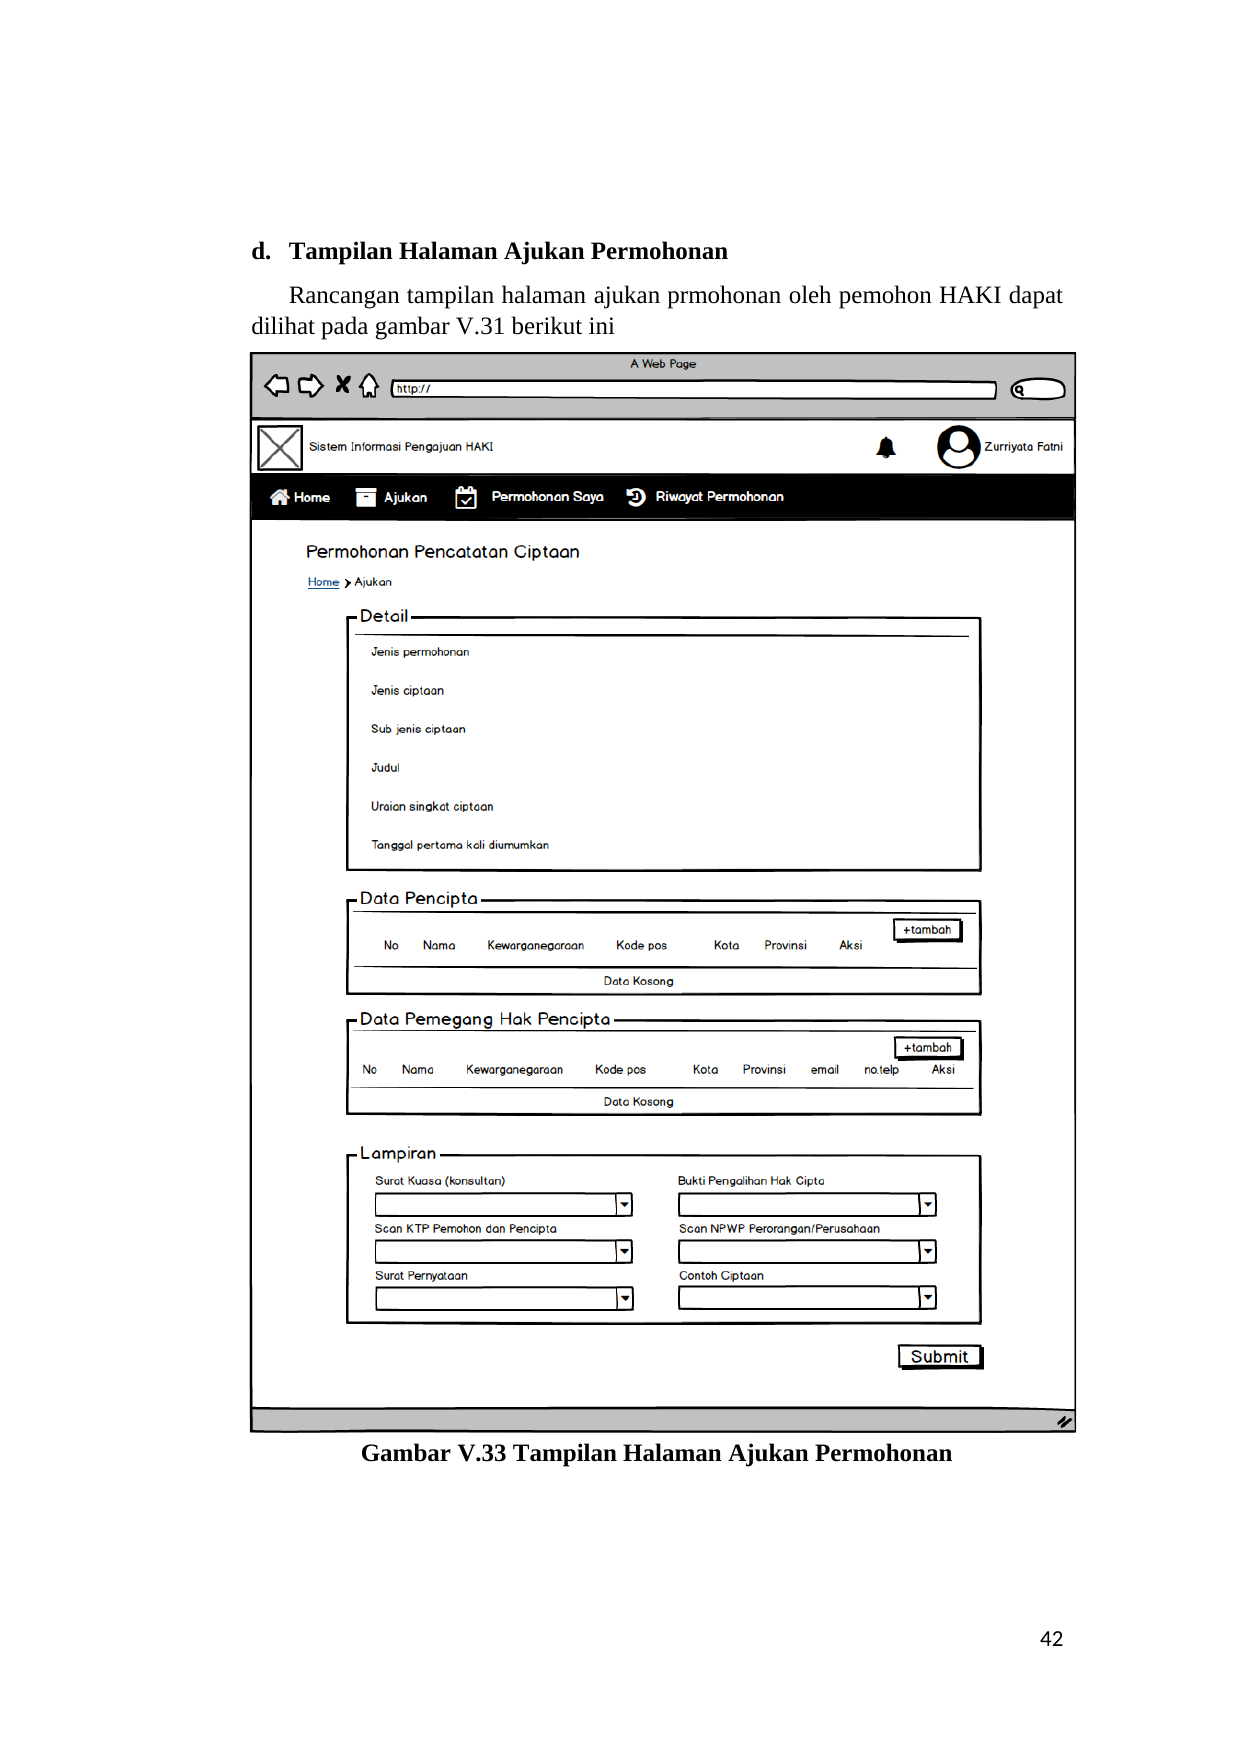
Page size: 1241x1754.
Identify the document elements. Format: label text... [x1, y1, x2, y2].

subtitle Tampilan Halaman Ajukan Permohonan [251, 236, 1063, 265]
picture [249, 352, 1077, 1433]
text Rancangan tampilan halaman ajukan prmohonan oleh pemohon HAKI dapat dilihat pada gambar V.31 berikut ini [251, 280, 1063, 339]
